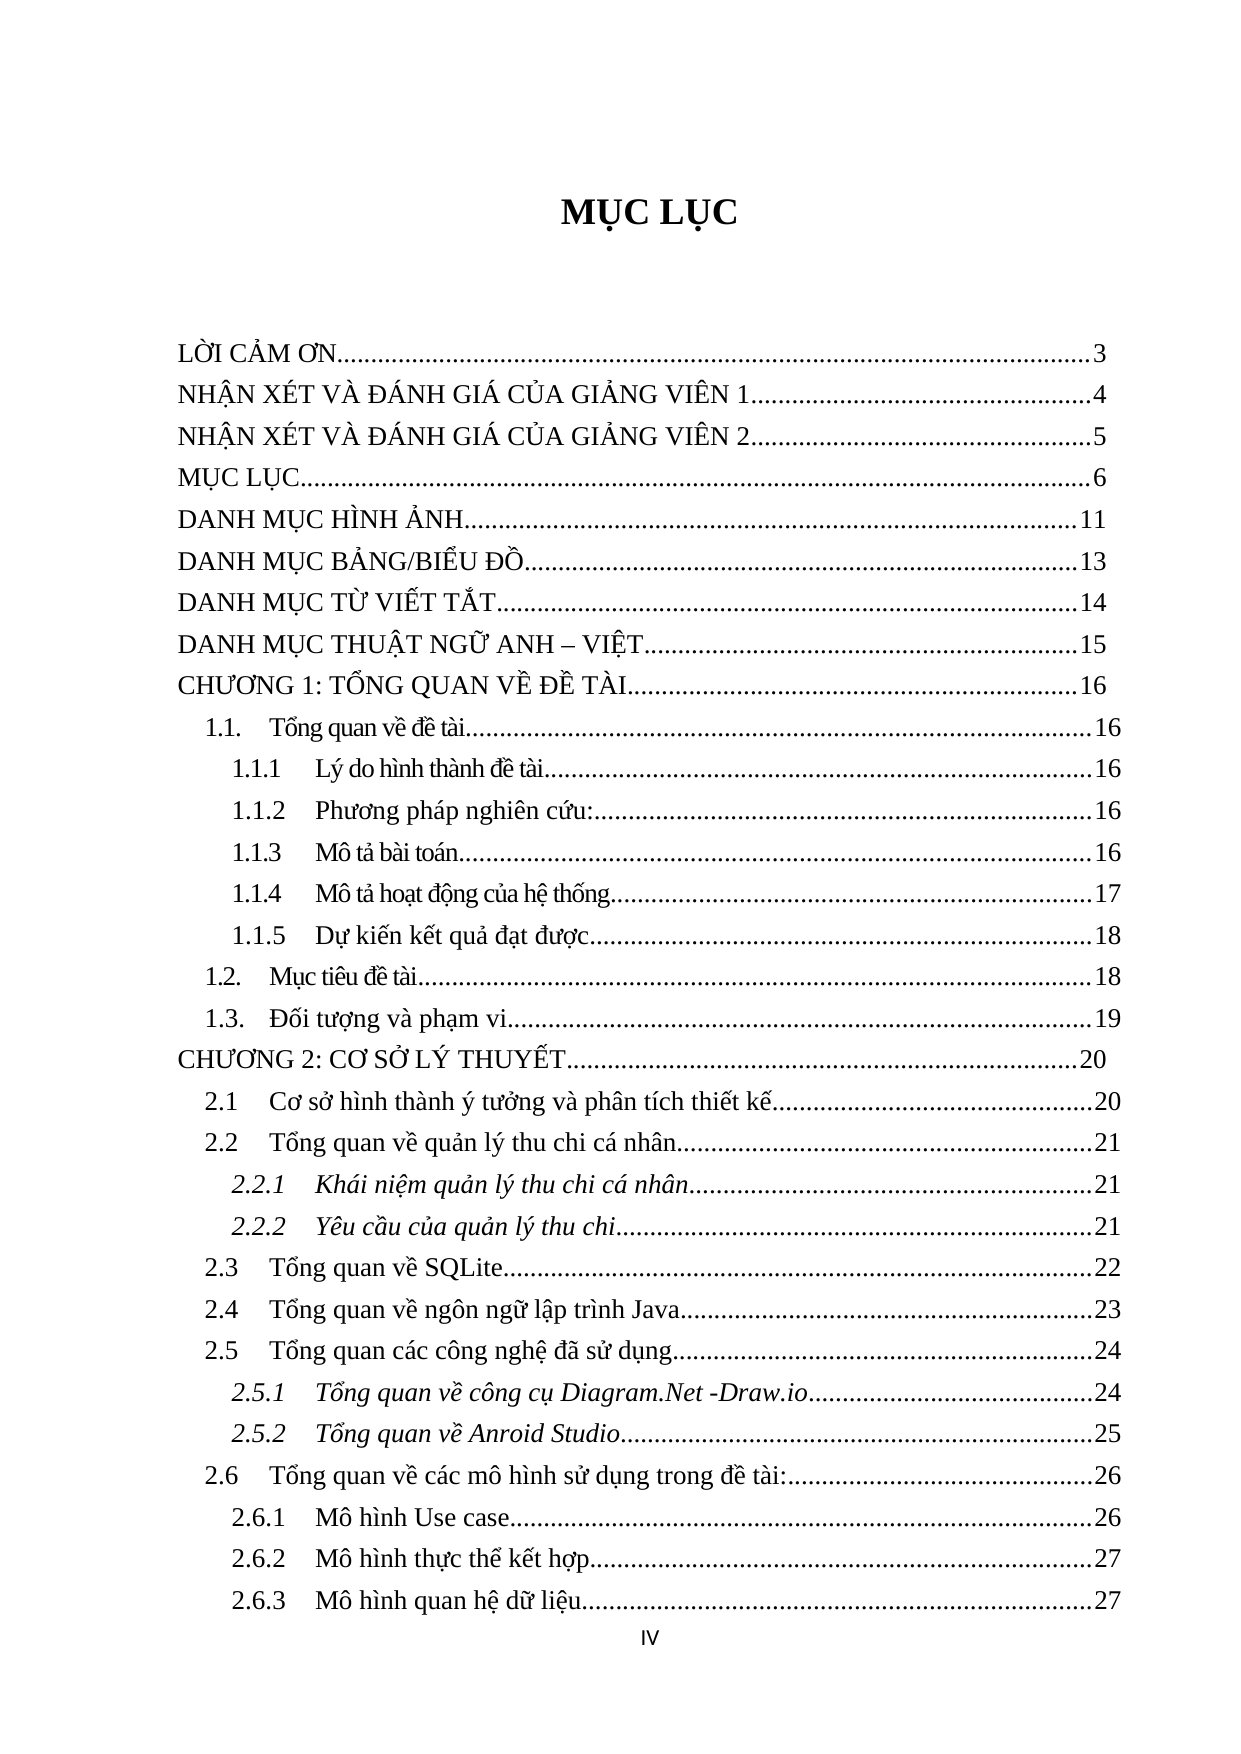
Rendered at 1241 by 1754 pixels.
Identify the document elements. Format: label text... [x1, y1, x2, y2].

text MỤC LỤC [177, 190, 1122, 233]
